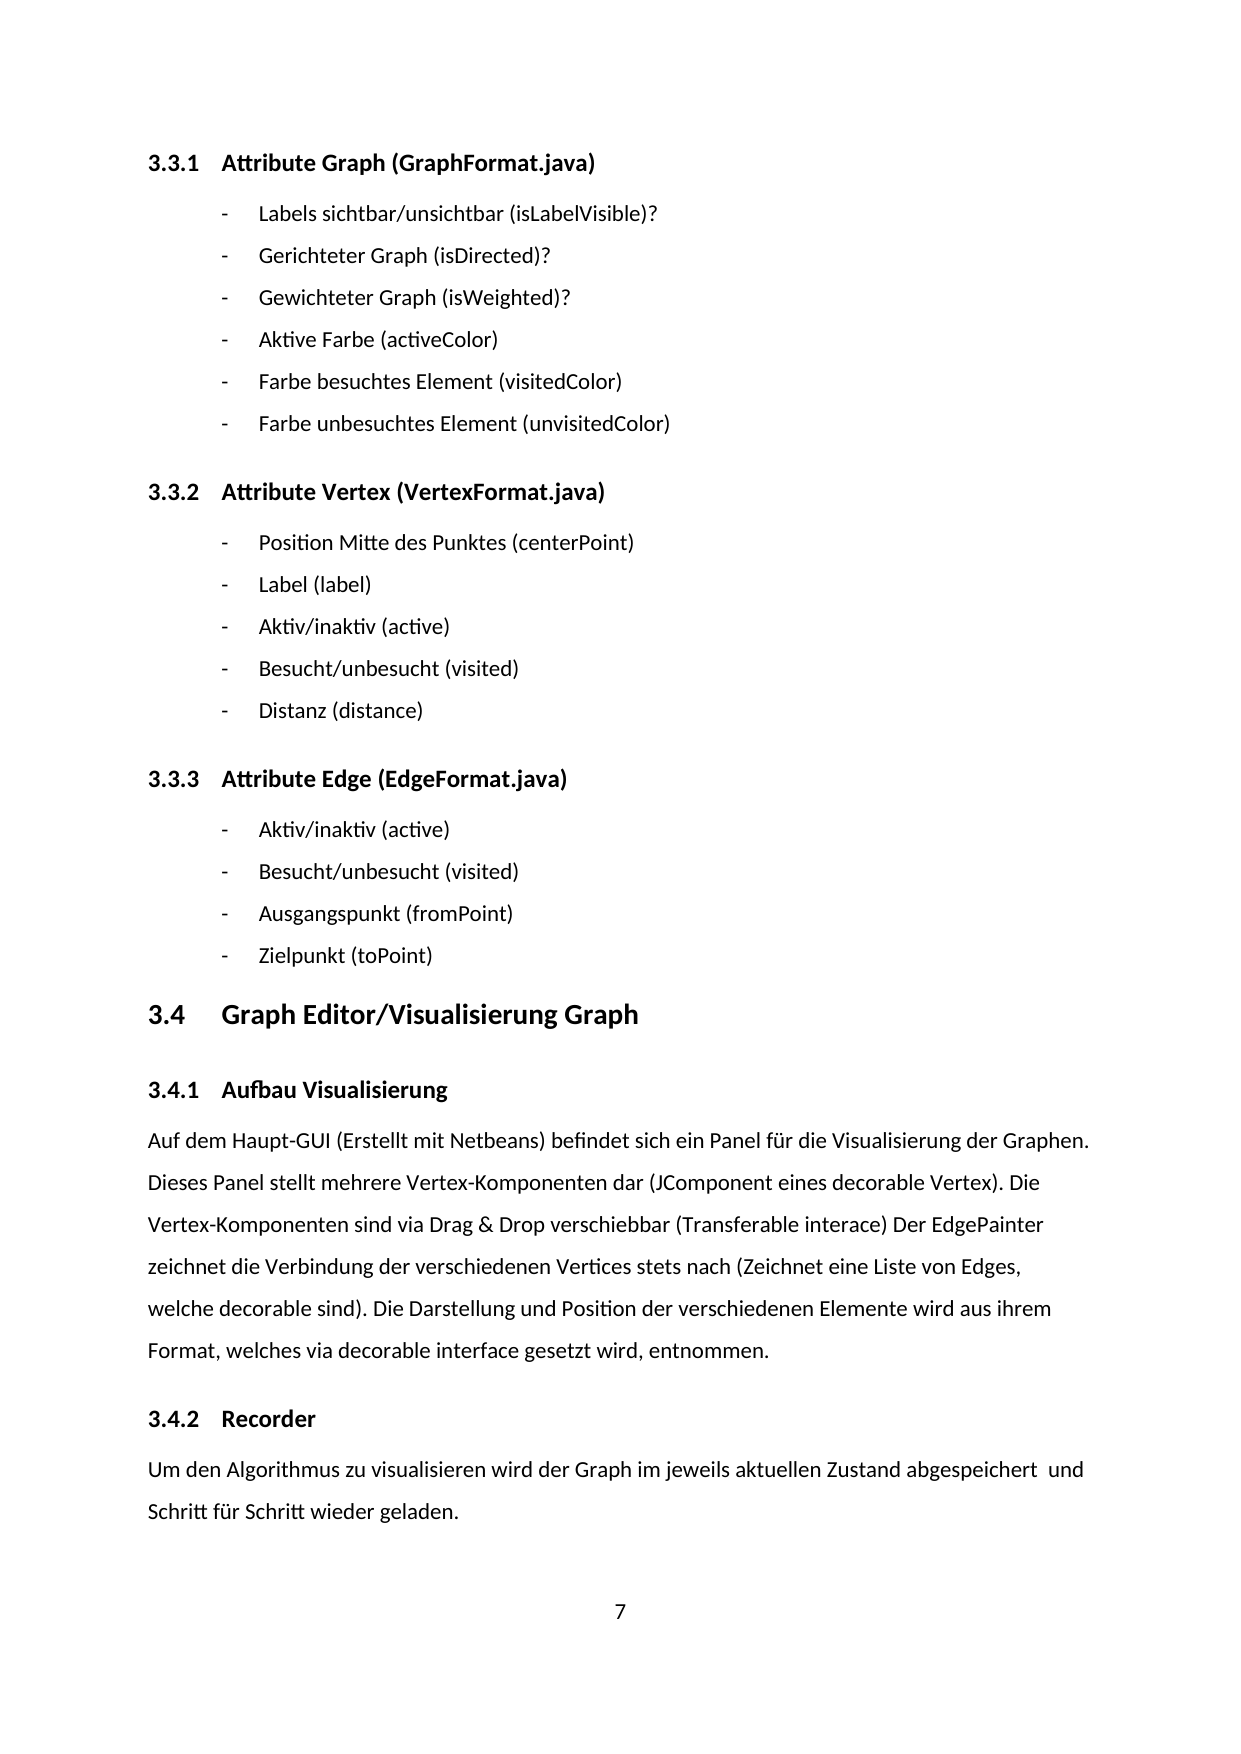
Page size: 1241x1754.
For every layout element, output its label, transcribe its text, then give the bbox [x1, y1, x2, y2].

list Besucht/unbesucht (visited) [221, 857, 1093, 885]
list Gerichteter Graph (isDirected)? [221, 242, 1093, 269]
subtitle Attribute Graph (GraphFormat.java) [148, 148, 1093, 178]
list Ausgangspunkt (fromPoint) [221, 899, 1093, 927]
text Auf dem Haupt-GUI (Erstellt mit Netbeans) befindet sich ein Panel für die Visualisierung der Graphen. Dieses Panel stellt mehrere Vertex-Komponenten dar (JComponent eines decorable Vertex). Die Vertex-Komponenten sind via Drag & Drop verschiebbar (Transferable interace) Der EdgePainter zeichnet die Verbindung der verschiedenen Vertices stets nach (Zeichnet eine Liste von Edges, welche decorable sind). Die Darstellung und Position der verschiedenen Elemente wird aus ihrem Format, welches via decorable interface gesetzt wird, entnommen. [148, 1126, 1093, 1364]
list Position Mitte des Punktes (centerPoint) [221, 528, 1093, 556]
list Aktive Farbe (activeColor) [221, 326, 1093, 353]
list Besucht/unbesucht (visited) [221, 654, 1093, 682]
text Um den Algorithmus zu visualisieren wird der Graph im jeweils aktuellen Zustand abgespeichert und Schritt für Schritt wieder geladen. [148, 1455, 1093, 1525]
list Labels sichtbar/unsichtbar (isLabelVisible)? [221, 199, 1093, 228]
subtitle Aufbau Visualisierung [148, 1074, 1093, 1105]
list Zielpunkt (toPoint) [221, 941, 1093, 969]
subtitle Graph Editor/Visualisierung Graph [148, 996, 1093, 1031]
list Label (label) [221, 570, 1093, 598]
list Aktiv/inaktiv (active) [221, 815, 1093, 843]
list Gewichteter Graph (isWeighted)? [221, 283, 1093, 312]
subtitle Recorder [148, 1403, 1093, 1433]
list Distanz (distance) [221, 696, 1093, 724]
list Aktiv/inaktiv (active) [221, 612, 1093, 640]
list Farbe unbesuchtes Element (unvisitedColor) [221, 409, 1093, 437]
subtitle Attribute Vertex (VertexFormat.java) [148, 476, 1093, 507]
subtitle Attribute Edge (EdgeFormat.java) [148, 763, 1093, 794]
list Farbe besuchtes Element (visitedColor) [221, 367, 1093, 396]
